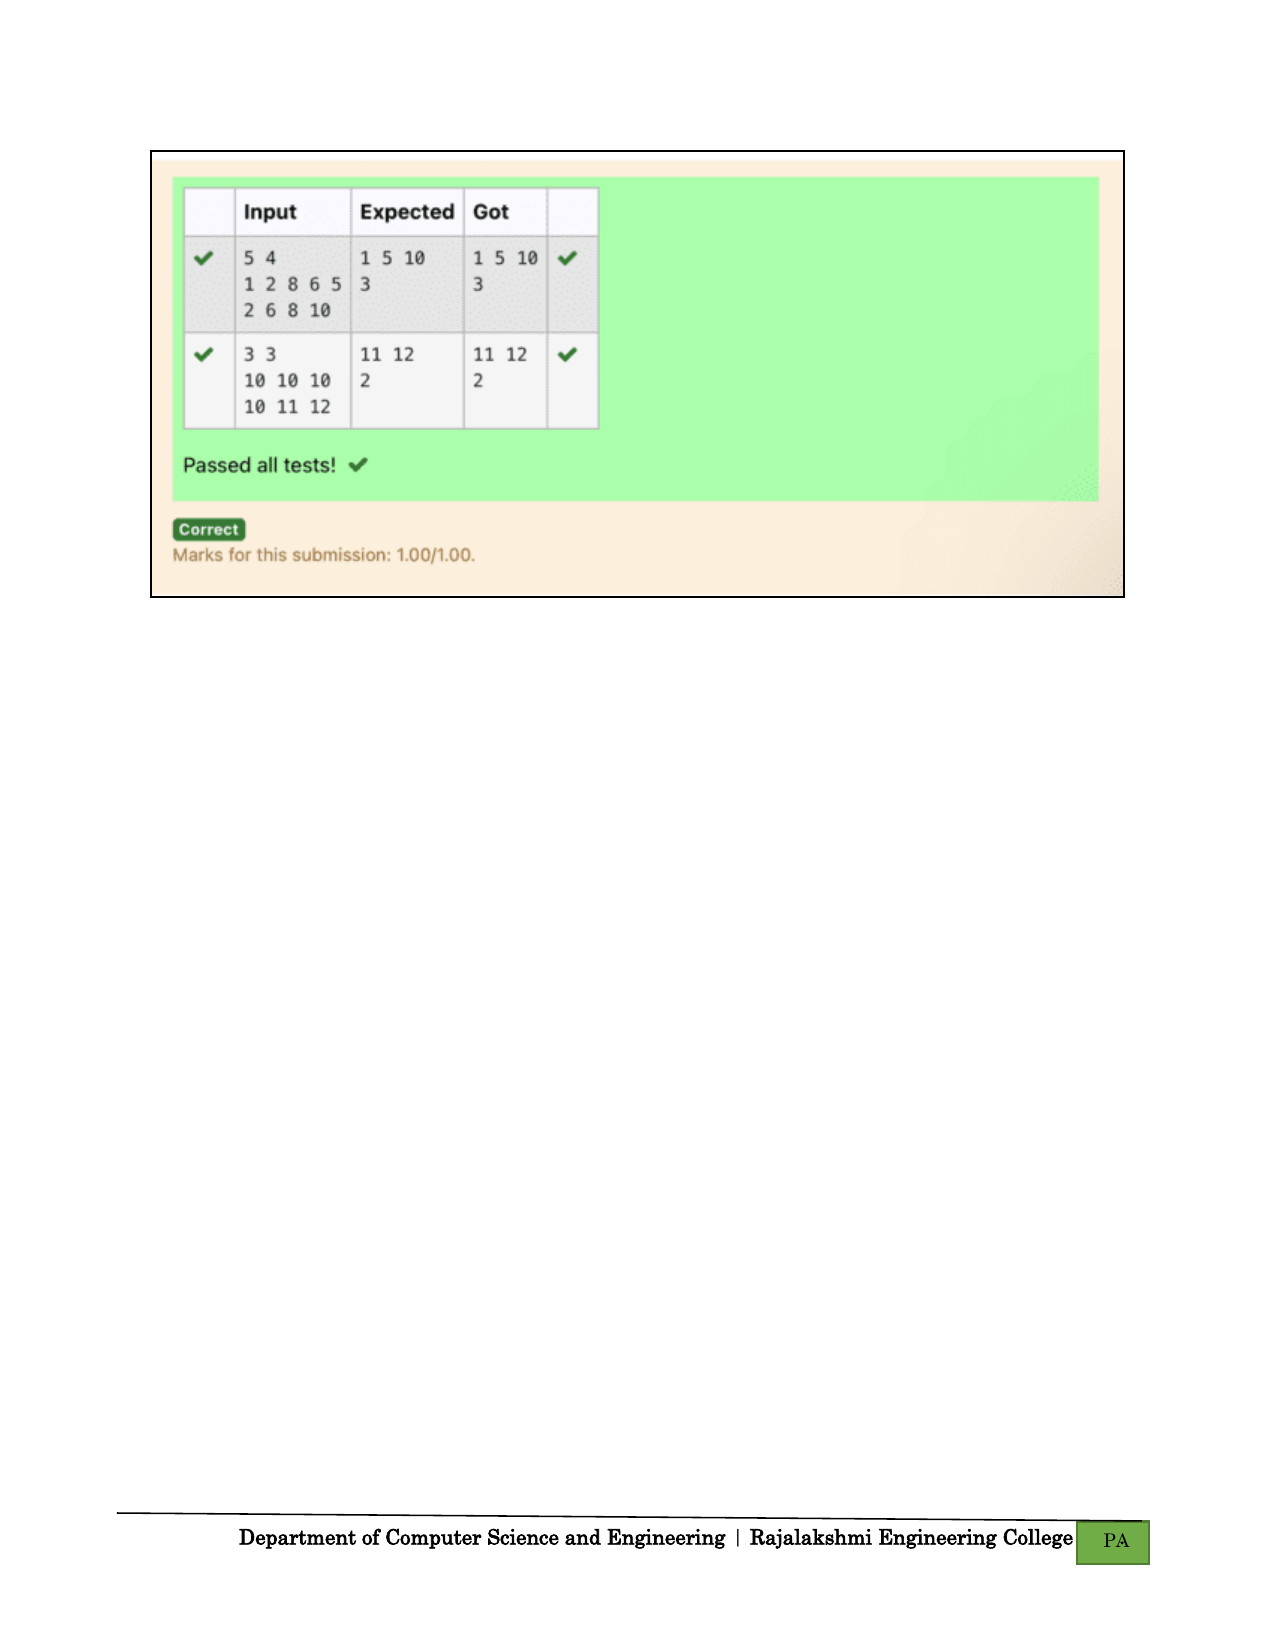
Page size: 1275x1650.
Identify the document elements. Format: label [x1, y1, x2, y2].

picture [152, 152, 1123, 596]
